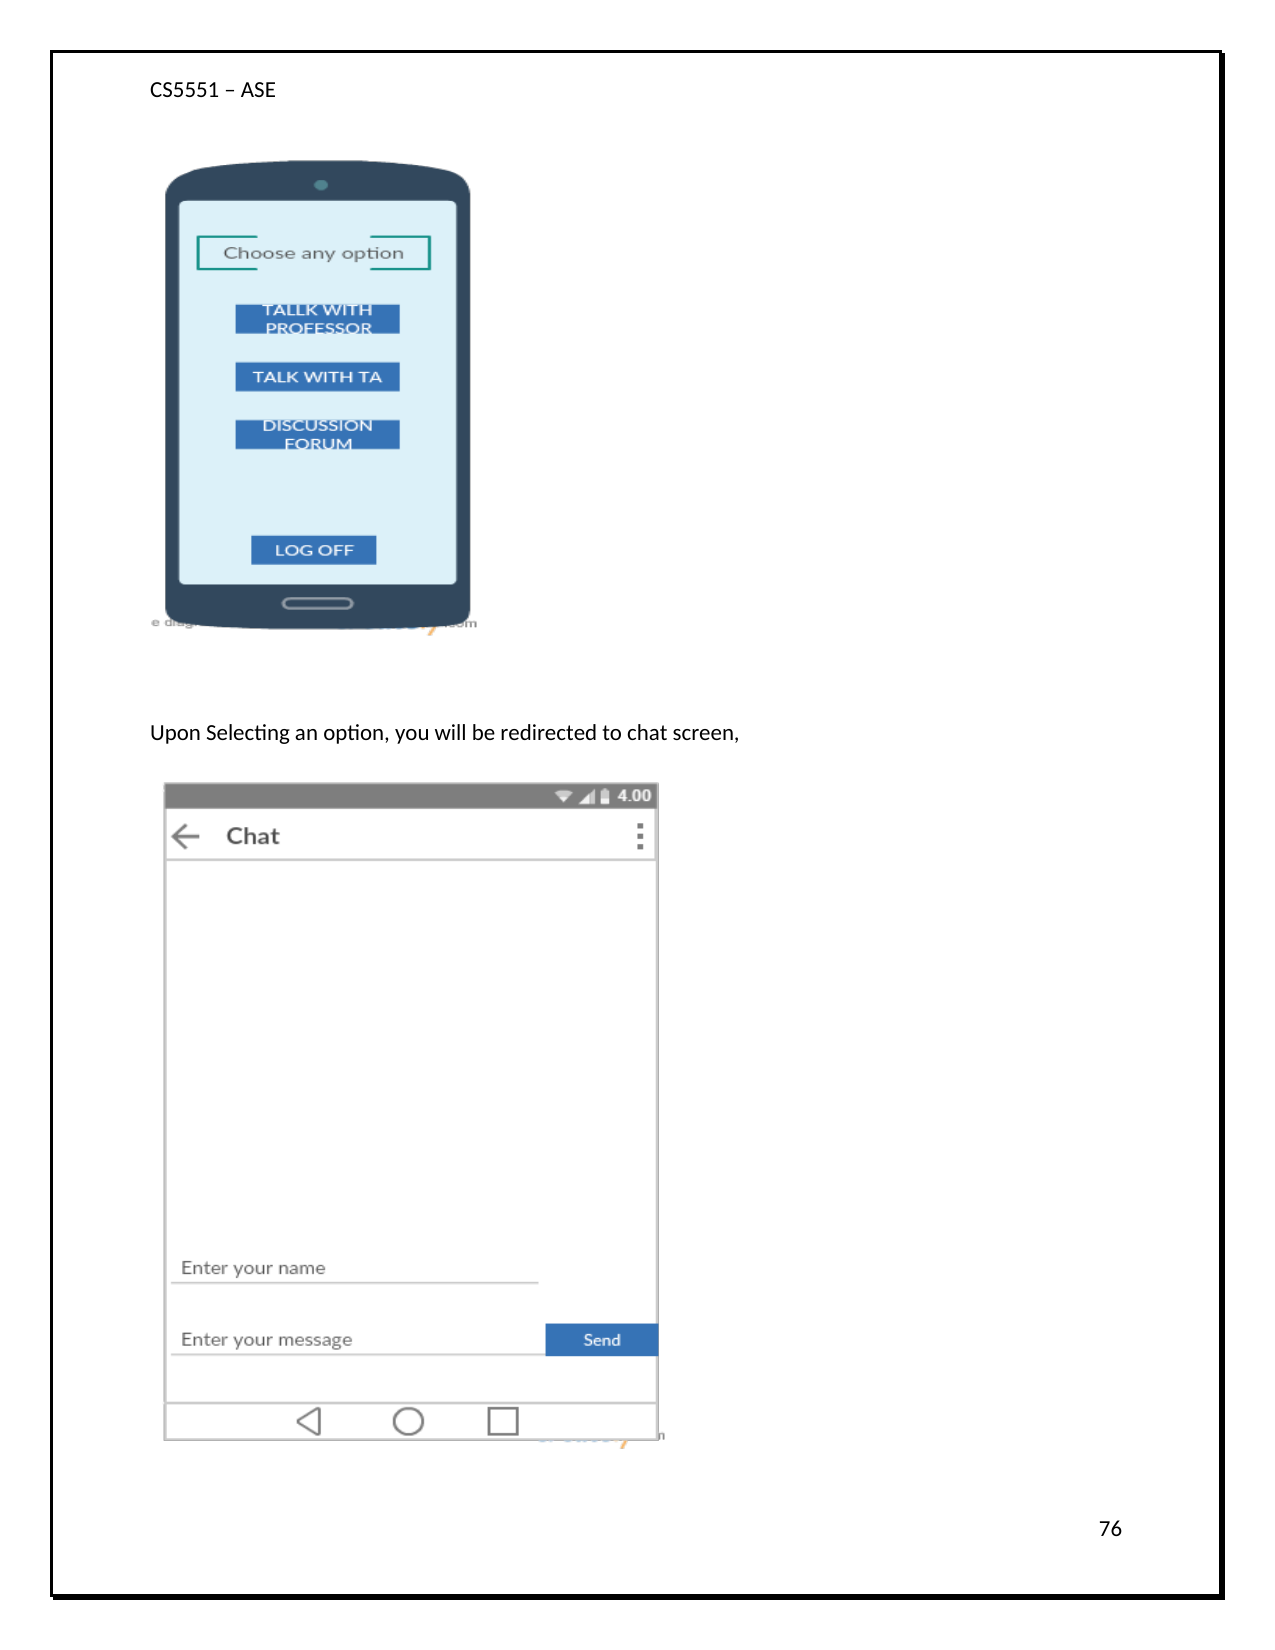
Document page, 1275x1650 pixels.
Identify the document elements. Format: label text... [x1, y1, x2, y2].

picture [150, 150, 486, 640]
picture [150, 771, 673, 1454]
text Upon Selecting an option, you will be redirected to chat screen, [150, 718, 1122, 746]
